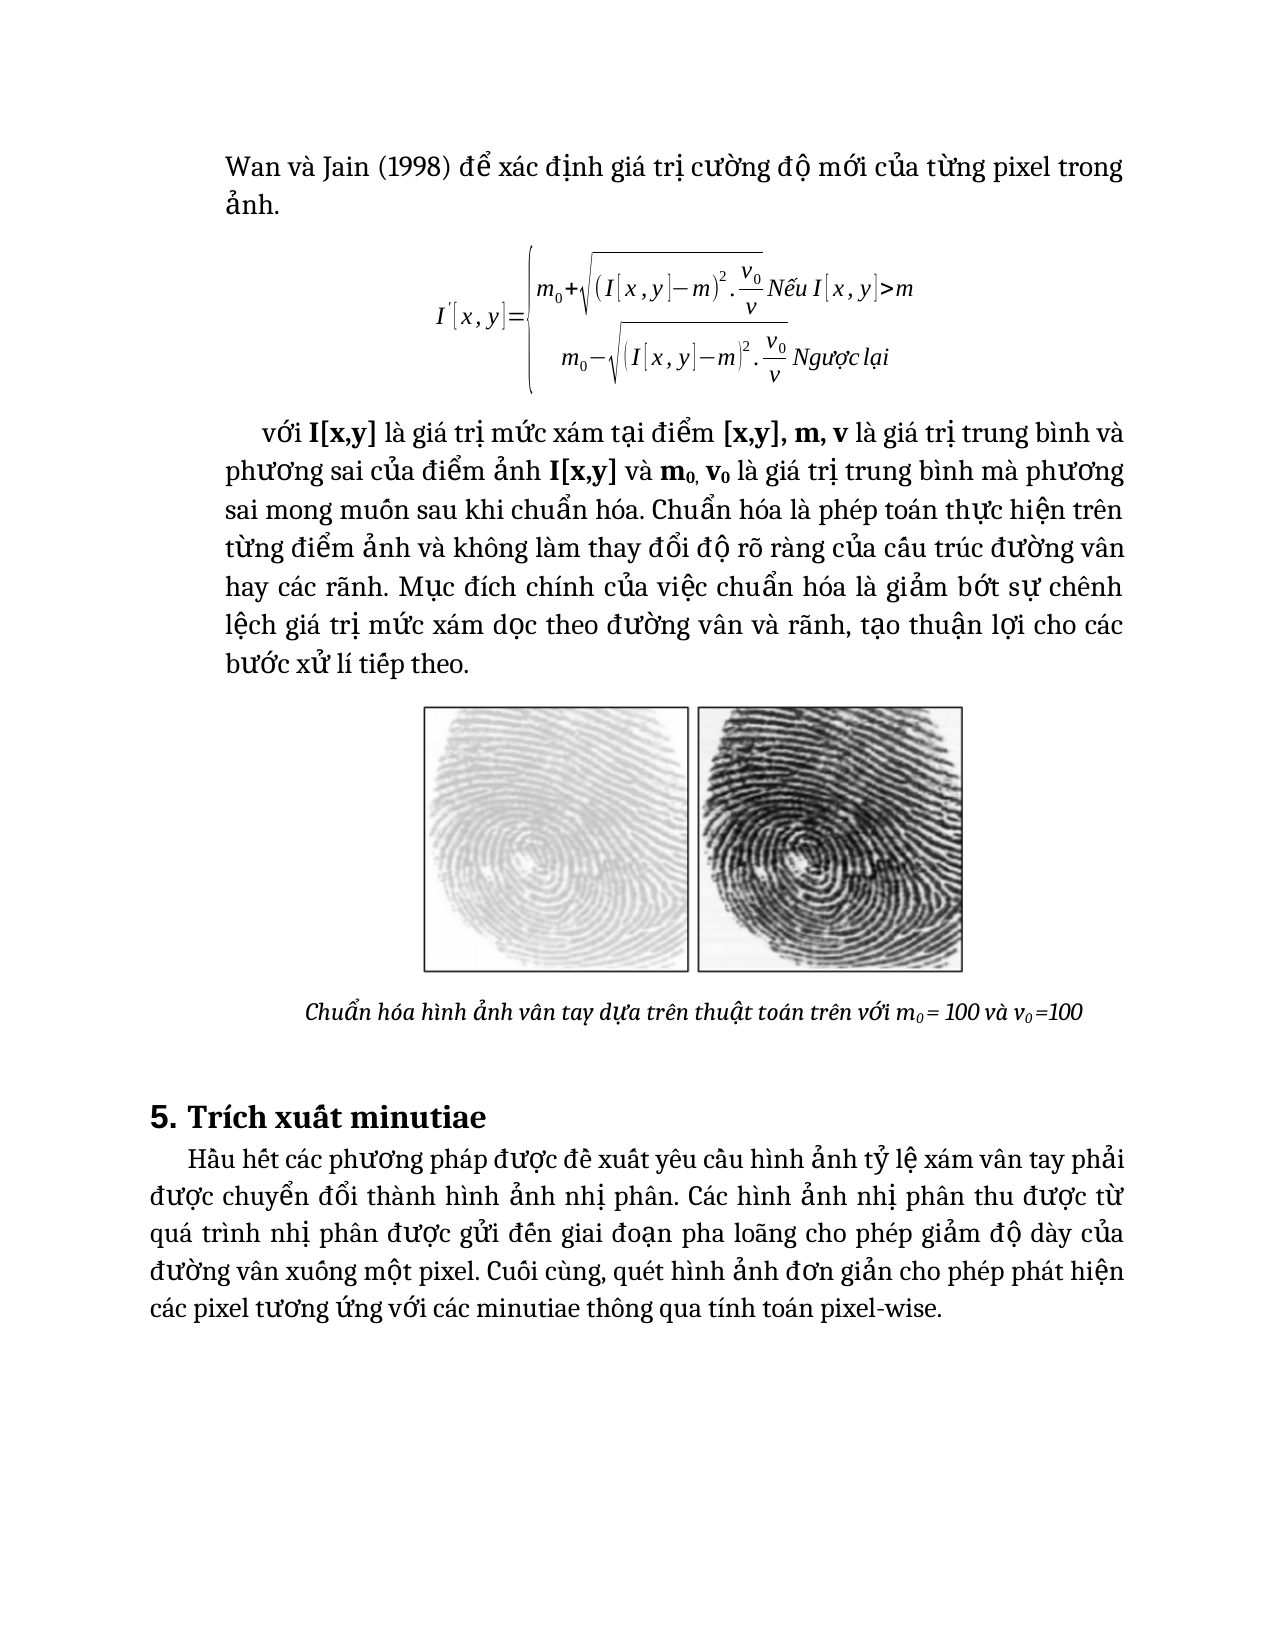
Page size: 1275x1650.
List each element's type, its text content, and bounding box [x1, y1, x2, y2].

list Trích xuất minutiae [150, 1097, 1125, 1137]
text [225, 150, 1125, 222]
list Hầu hết các phương pháp được đề xuất yêu cầu hình ảnh tỷ lệ xám vân tay phải được chuyển đổi thành hình ảnh nhị phân. Các hình ảnh nhị phân thu được từ quá trình nhị phân được gửi đến giai đoạn pha loãng cho phép giảm độ dày của đường vân xuống một pixel. Cuối cùng, quét hình ảnh đơn giản cho phép phát hiện các pixel tương ứng với các minutiae thông qua tính toán pixel-wise. [150, 1143, 1125, 1324]
text Chuẩn hóa hình ảnh vân tay dựa trên thuật toán trên với m0 = 100 và v0 =100 [262, 998, 1125, 1027]
text với I[x,y] là giá trị mức xám tại điểm [x,y], m, v là giá trị trung bình và phương sai của điểm ảnh I[x,y] và m0, v0 là giá trị trung bình mà phương sai mong muốn sau khi chuẩn hóa. Chuẩn hóa là phép toán thực hiện trên từng điểm ảnh và không làm thay đổi độ rõ ràng của cấu trúc đường vân hay các rãnh. Mục đích chính của việc chuẩn hóa là giảm bớt sự chênh lệch giá trị mức xám dọc theo đường vân và rãnh, tạo thuận lợi cho các bước xử lí tiếp theo. [225, 416, 1125, 681]
picture [420, 702, 968, 978]
